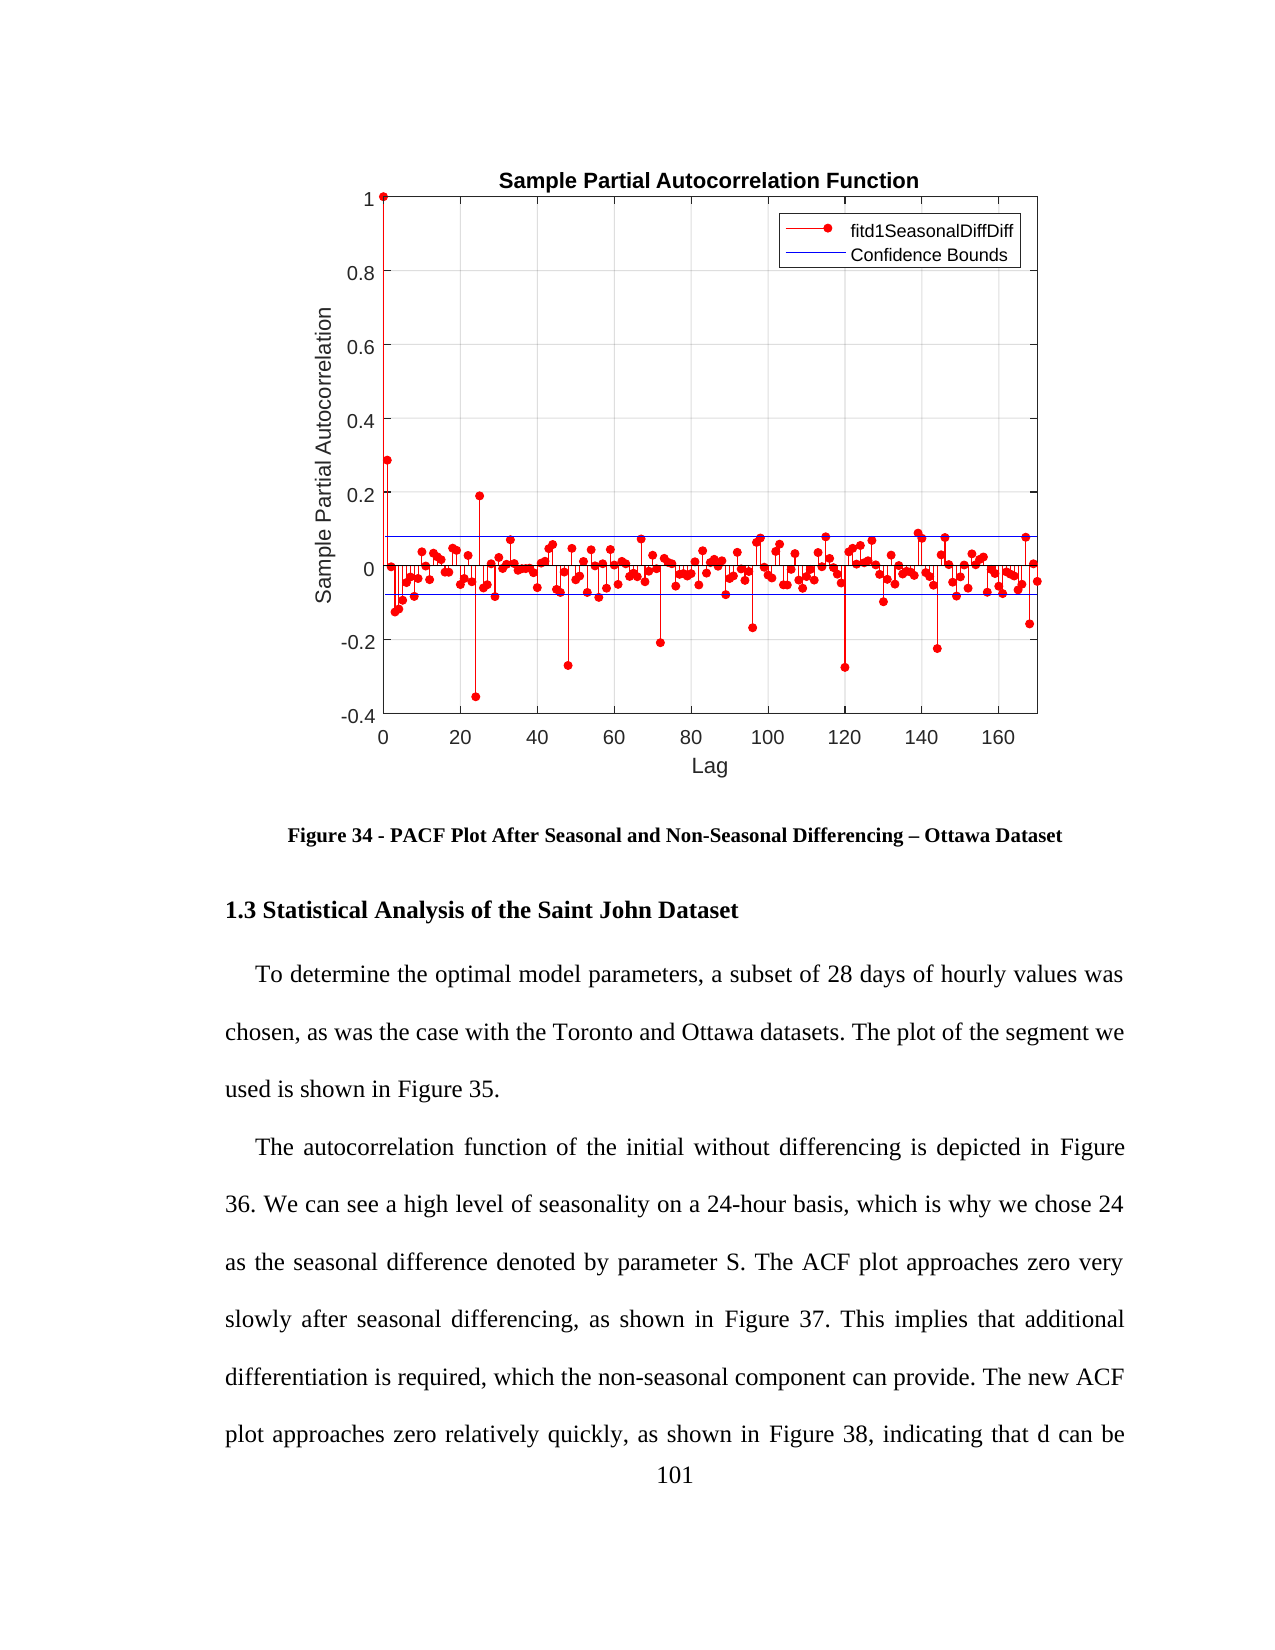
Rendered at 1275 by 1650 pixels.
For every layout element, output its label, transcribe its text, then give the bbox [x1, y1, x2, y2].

text To determine the optimal model parameters, a subset of 28 days of hourly values was chosen, as was the case with the Toronto and Ottawa datasets. The plot of the segment we used is shown in Figure 35. [225, 959, 1125, 1103]
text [225, 1132, 1125, 1448]
subtitle 1.3 Statistical Analysis of the Saint John Dataset [225, 896, 1125, 924]
